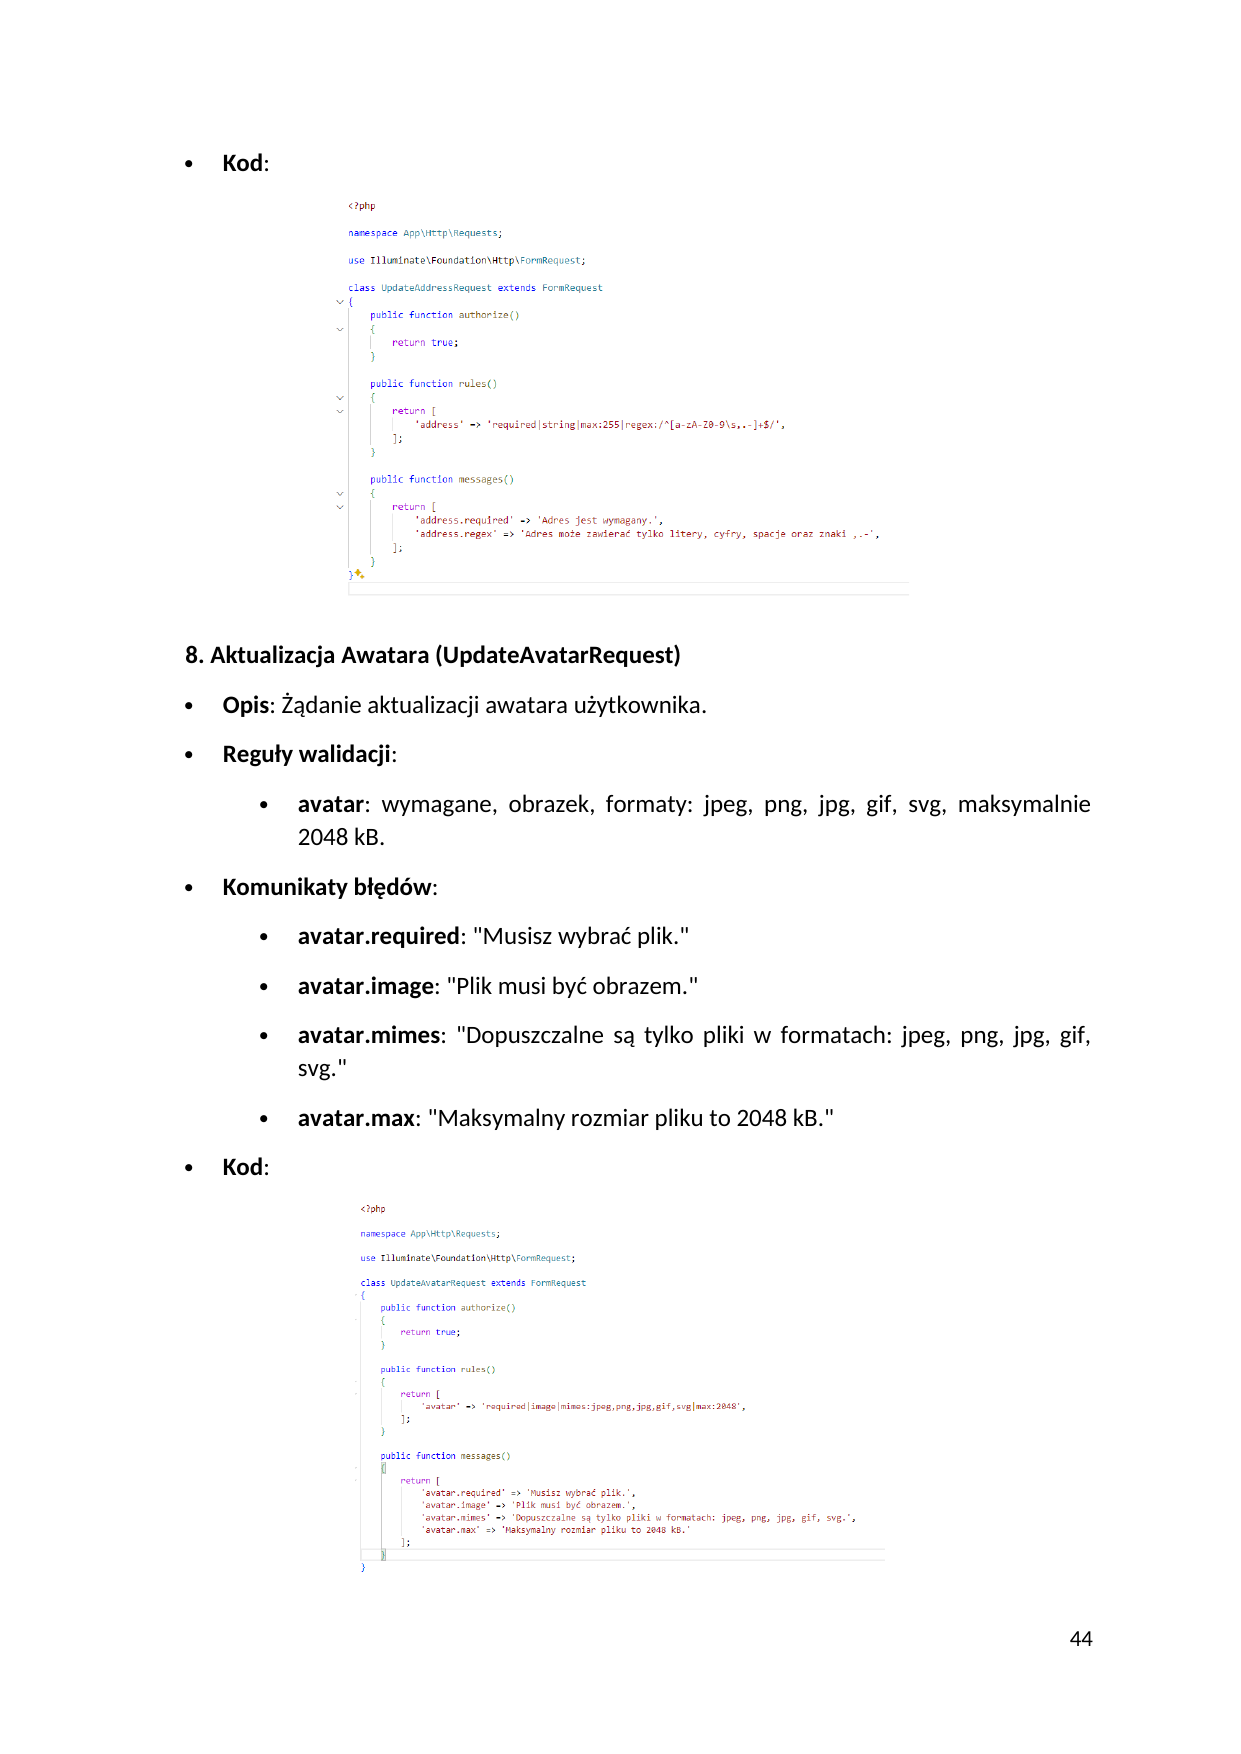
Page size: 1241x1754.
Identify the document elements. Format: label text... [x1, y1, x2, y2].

list Reguły walidacji: [185, 739, 1093, 769]
list avatar.max: "Maksymalny rozmiar pliku to 2048 kB." [260, 1102, 1093, 1132]
list avatar: wymagane, obrazek, formaty: jpeg, png, jpg, gif, svg, maksymalnie 2048 kB. [260, 788, 1093, 852]
list avatar.required: "Musisz wybrać plik." [260, 920, 1093, 951]
list Opis: Żądanie aktualizacji awatara użytkownika. [185, 689, 1093, 719]
list Kod: [185, 148, 1093, 178]
list Kod: [185, 1152, 1093, 1182]
list Komunikaty błędów: [185, 871, 1093, 901]
picture [355, 1201, 885, 1602]
list avatar.image: "Plik musi być obrazem." [260, 970, 1093, 1000]
picture [331, 197, 910, 621]
text 8. Aktualizacja Awatara (UpdateAvatarRequest) [185, 639, 1093, 670]
list avatar.mimes: "Dopuszczalne są tylko pliki w formatach: jpeg, png, jpg, gif, svg." [260, 1019, 1093, 1083]
